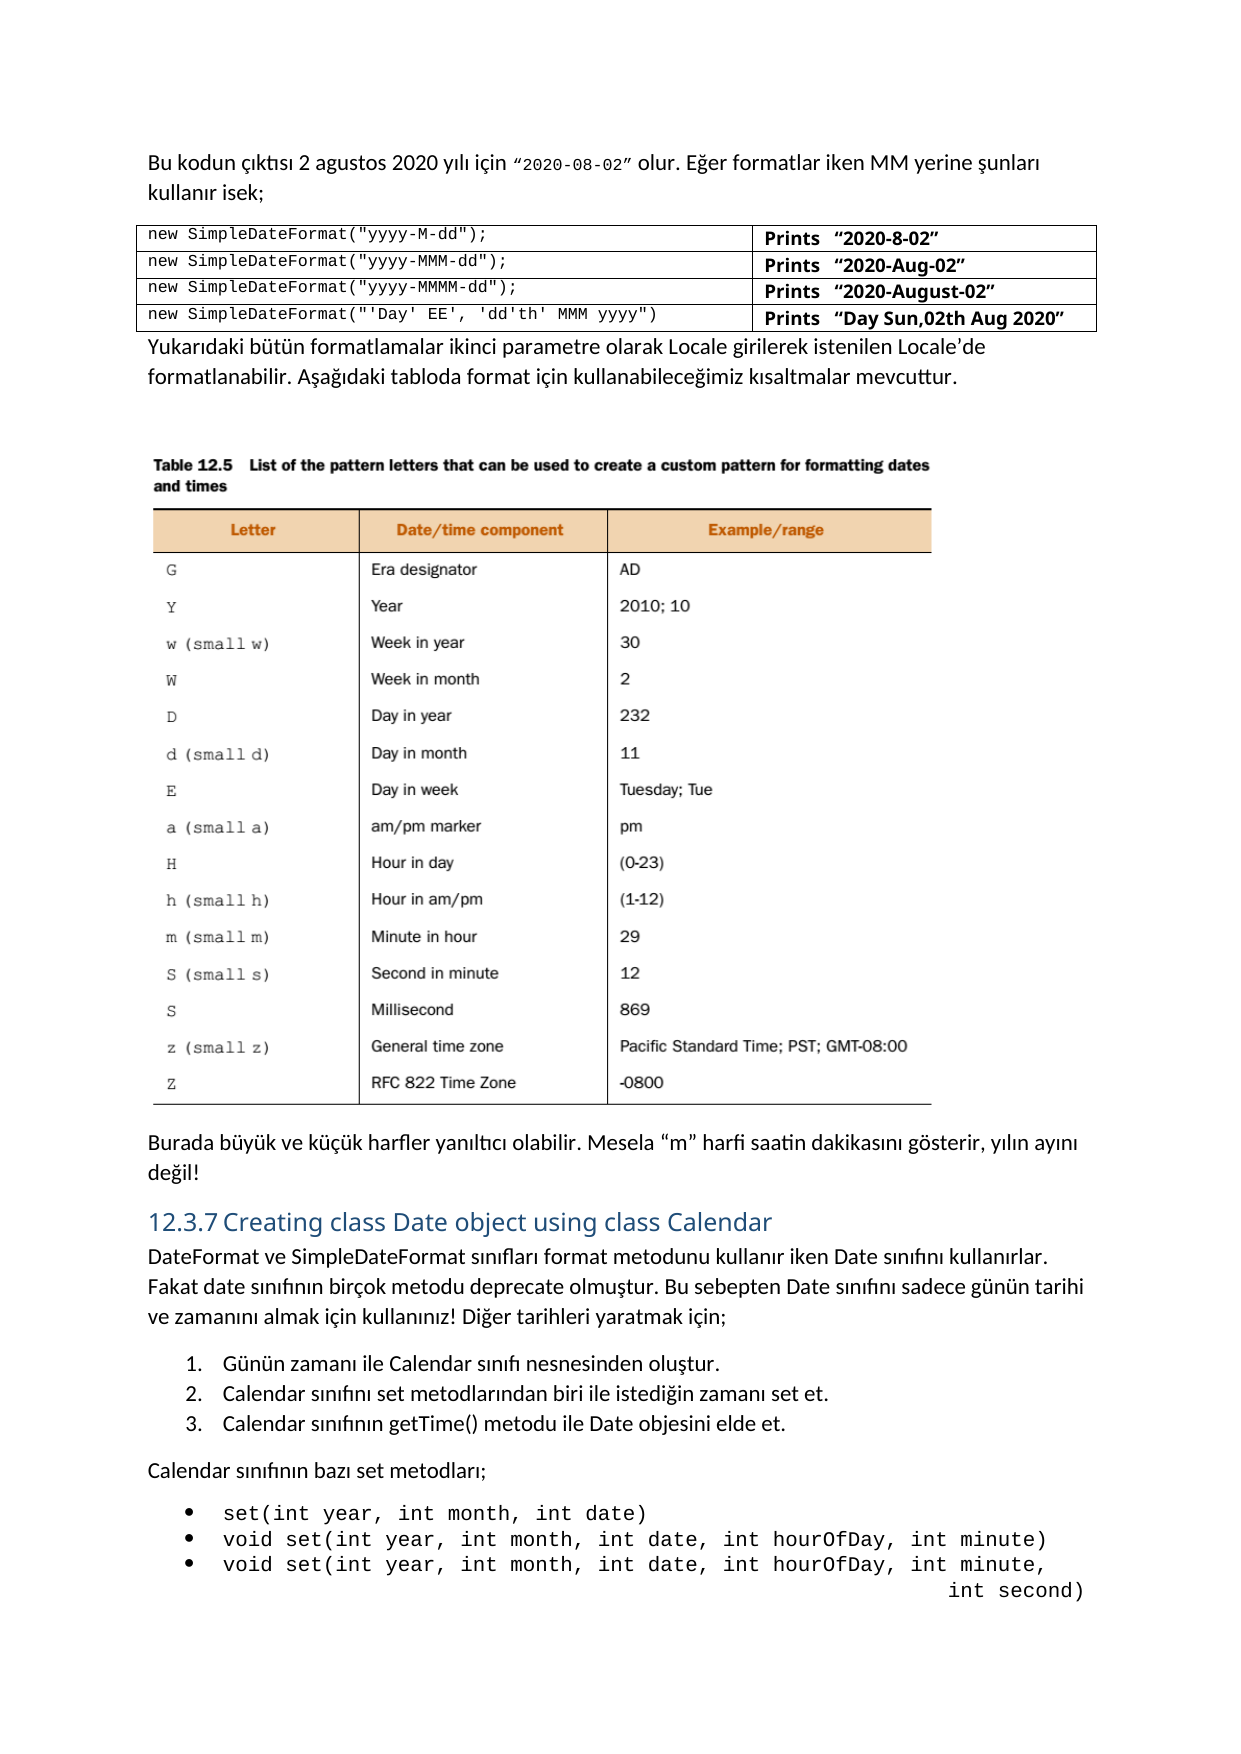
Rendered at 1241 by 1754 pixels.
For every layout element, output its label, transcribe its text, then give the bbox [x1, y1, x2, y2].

table_cell Prints “2020-Aug-02” [753, 252, 1096, 278]
table_cell Prints “2020-August-02” [753, 279, 1096, 304]
table_header Prints “2020-8-02” [753, 226, 1096, 251]
table_cell new SimpleDateFormat("'Day' EE', 'dd'th' MMM yyyy") [137, 305, 752, 331]
table_header new SimpleDateFormat("yyyy-M-dd"); [137, 226, 752, 251]
table_cell Prints “Day Sun,02th Aug 2020” [753, 305, 1096, 331]
text Calendar sınıfının bazı set metodları; [148, 1456, 1093, 1484]
list Calendar sınıfını set metodlarından biri ile istediğin zamanı set et. [185, 1379, 1093, 1407]
text Bu kodun çıktısı 2 agustos 2020 yılı için “2020-08-02” olur. Eğer formatlar iken MM yerine şunları kullanır isek; [148, 148, 1093, 206]
subtitle Creating class Date object using class Calendar [148, 1205, 1093, 1239]
list set(int year, int month, int date) [185, 1503, 1093, 1527]
list Günün zamanı ile Calendar sınıfı nesnesinden oluştur. [185, 1349, 1093, 1377]
text Burada büyük ve küçük harfler yanıltıcı olabilir. Mesela “m” harfi saatin dakikasını gösterir, yılın ayını değil! [148, 1128, 1093, 1186]
text Yukarıdaki bütün formatlamalar ikinci parametre olarak Locale girilerek istenilen Locale’de formatlanabilir. Aşağıdaki tabloda format için kullanabileceğimiz kısaltmalar mevcuttur. [148, 332, 1093, 390]
text DateFormat ve SimpleDateFormat sınıfları format metodunu kullanır iken Date sınıfını kullanırlar. Fakat date sınıfının birçok metodu deprecate olmuştur. Bu sebepten Date sınıfını sadece günün tarihi ve zamanını almak için kullanınız! Diğer tarihleri yaratmak için; [148, 1242, 1093, 1330]
list void set(int year, int month, int date, int hourOfDay, int minute, int second) [185, 1554, 1093, 1603]
picture [147, 456, 943, 1109]
table_cell new SimpleDateFormat("yyyy-MMM-dd"); [137, 252, 752, 278]
table_cell new SimpleDateFormat("yyyy-MMMM-dd"); [137, 279, 752, 304]
list Calendar sınıfının getTime() metodu ile Date objesini elde et. [185, 1409, 1093, 1437]
list void set(int year, int month, int date, int hourOfDay, int minute) [185, 1529, 1093, 1552]
